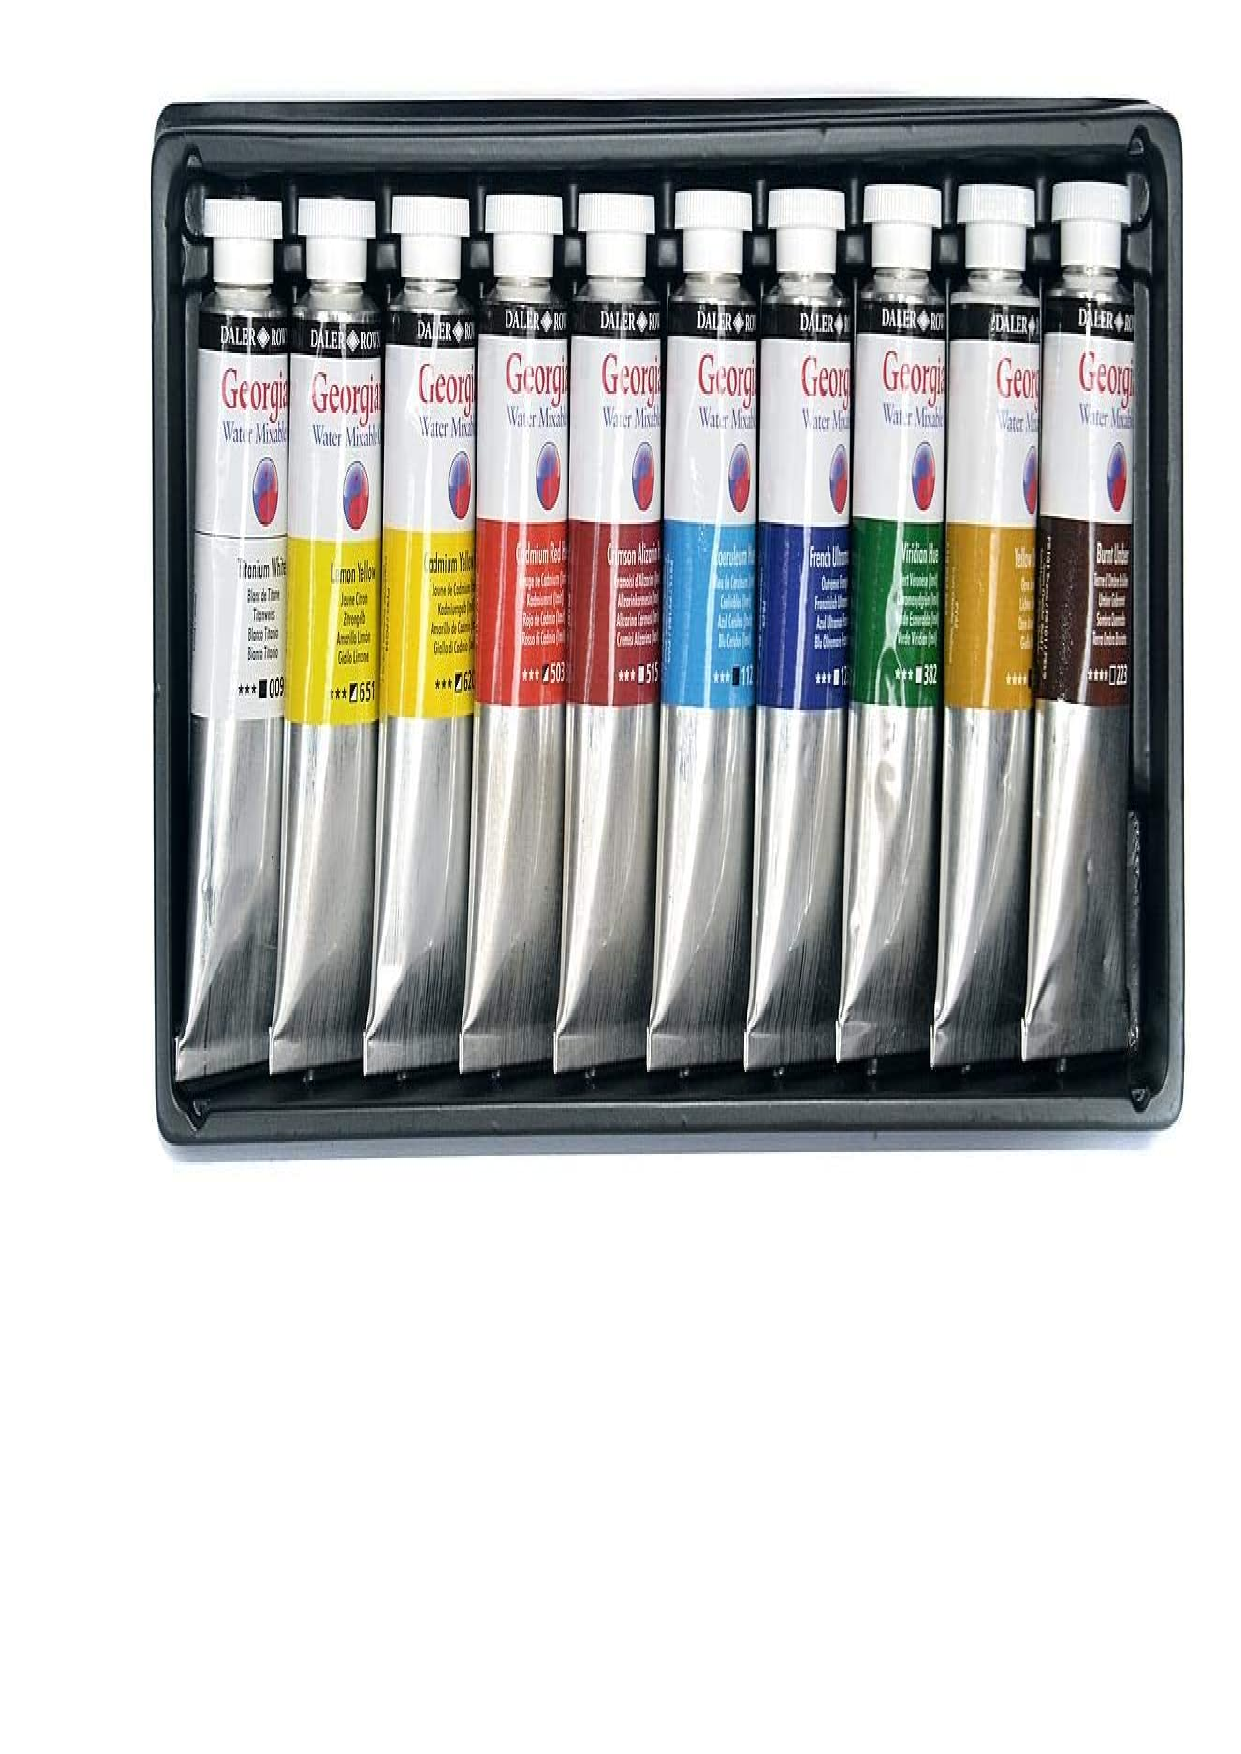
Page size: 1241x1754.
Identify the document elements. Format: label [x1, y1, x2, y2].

picture [142, 76, 1193, 1182]
